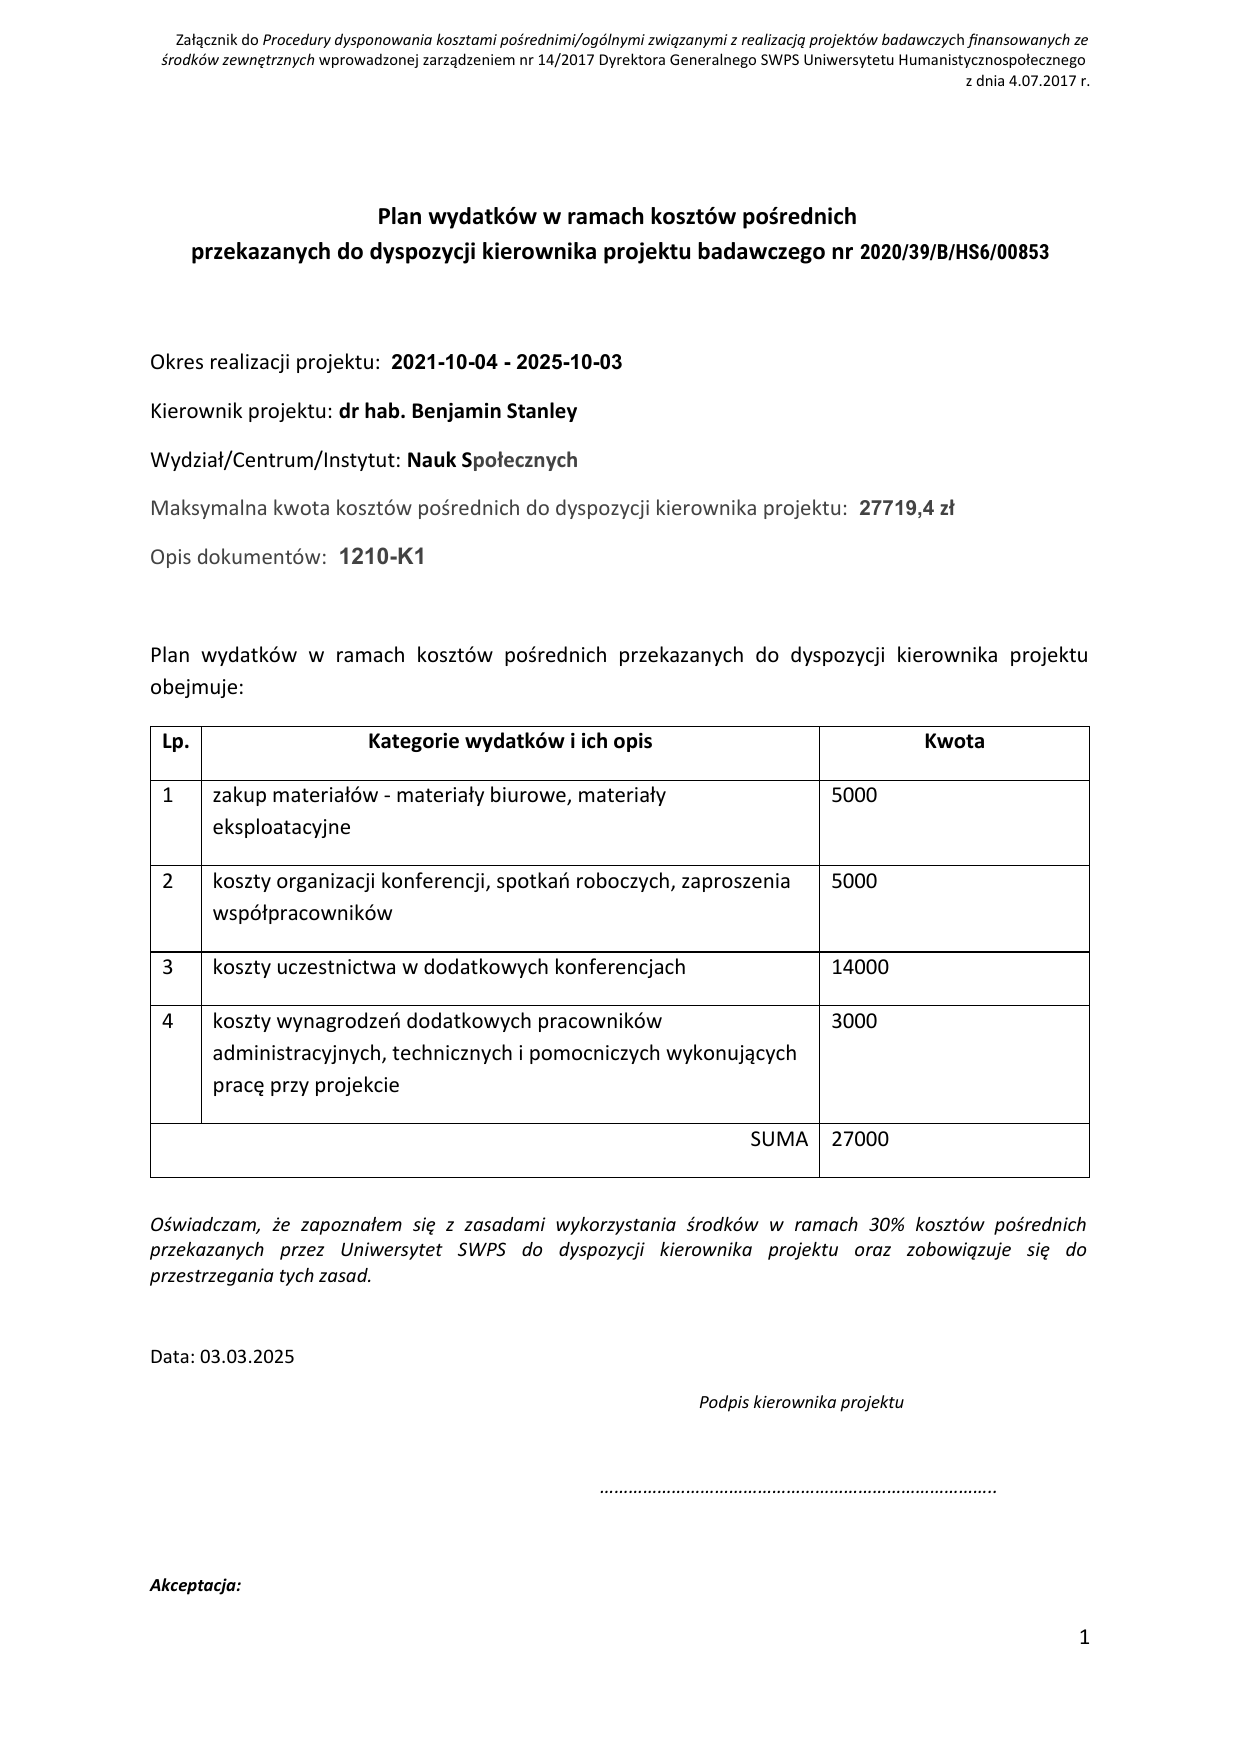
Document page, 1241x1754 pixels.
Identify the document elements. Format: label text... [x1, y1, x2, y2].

text ……………………………………………………………………….. [525, 1473, 1090, 1499]
table_header Kwota [820, 727, 1089, 779]
text Data: 03.03.2025 [150, 1344, 1090, 1369]
text Maksymalna kwota kosztów pośrednich do dyspozycji kierownika projektu: 27719,4 zł [150, 494, 1090, 522]
table_cell zakup materiałów - materiały biurowe, materiały eksploatacyjne [202, 781, 819, 865]
text Oświadczam, że zapoznałem się z zasadami wykorzystania środków w ramach 30% kosztów pośrednich przekazanych przez Uniwersytet SWPS do dyspozycji kierownika projektu oraz zobowiązuje się do przestrzegania tych zasad. [150, 1212, 1090, 1288]
table_cell 5000 [820, 866, 1089, 951]
table_cell koszty wynagrodzeń dodatkowych pracowników administracyjnych, technicznych i pomocniczych wykonujących pracę przy projekcie [202, 1006, 819, 1123]
text Podpis kierownika projektu [150, 1390, 1090, 1413]
table_cell koszty organizacji konferencji, spotkań roboczych, zaproszenia współpracowników [202, 866, 819, 951]
table_cell 4 [151, 1006, 201, 1123]
table_cell 27000 [820, 1124, 1089, 1177]
table_cell 2 [151, 866, 201, 951]
text Kierownik projektu: dr hab. Benjamin Stanley [150, 396, 1090, 424]
table_cell koszty uczestnictwa w dodatkowych konferencjach [202, 953, 819, 1005]
text Plan wydatków w ramach kosztów pośrednich przekazanych do dyspozycji kierownika projektu badawczego nr 2020/39/B/HS6/00853 [150, 201, 1090, 266]
table_cell 3000 [820, 1006, 1089, 1123]
text Akceptacja: [150, 1573, 1090, 1596]
text Opis dokumentów: 1210-K1 [150, 543, 1090, 571]
text Wydział/Centrum/Instytut: Nauk Społecznych [150, 445, 1090, 473]
table_cell 5000 [820, 781, 1089, 865]
table_header Lp. [151, 727, 201, 779]
table_cell 1 [151, 781, 201, 865]
table_cell 14000 [820, 953, 1089, 1005]
table_cell 3 [151, 953, 201, 1005]
table_cell SUMA [151, 1124, 819, 1177]
text Okres realizacji projektu: 2021-10-04 - 2025-10-03 [150, 347, 1090, 375]
table_header Kategorie wydatków i ich opis [202, 727, 819, 779]
text Plan wydatków w ramach kosztów pośrednich przekazanych do dyspozycji kierownika projektu obejmuje: [150, 641, 1090, 701]
